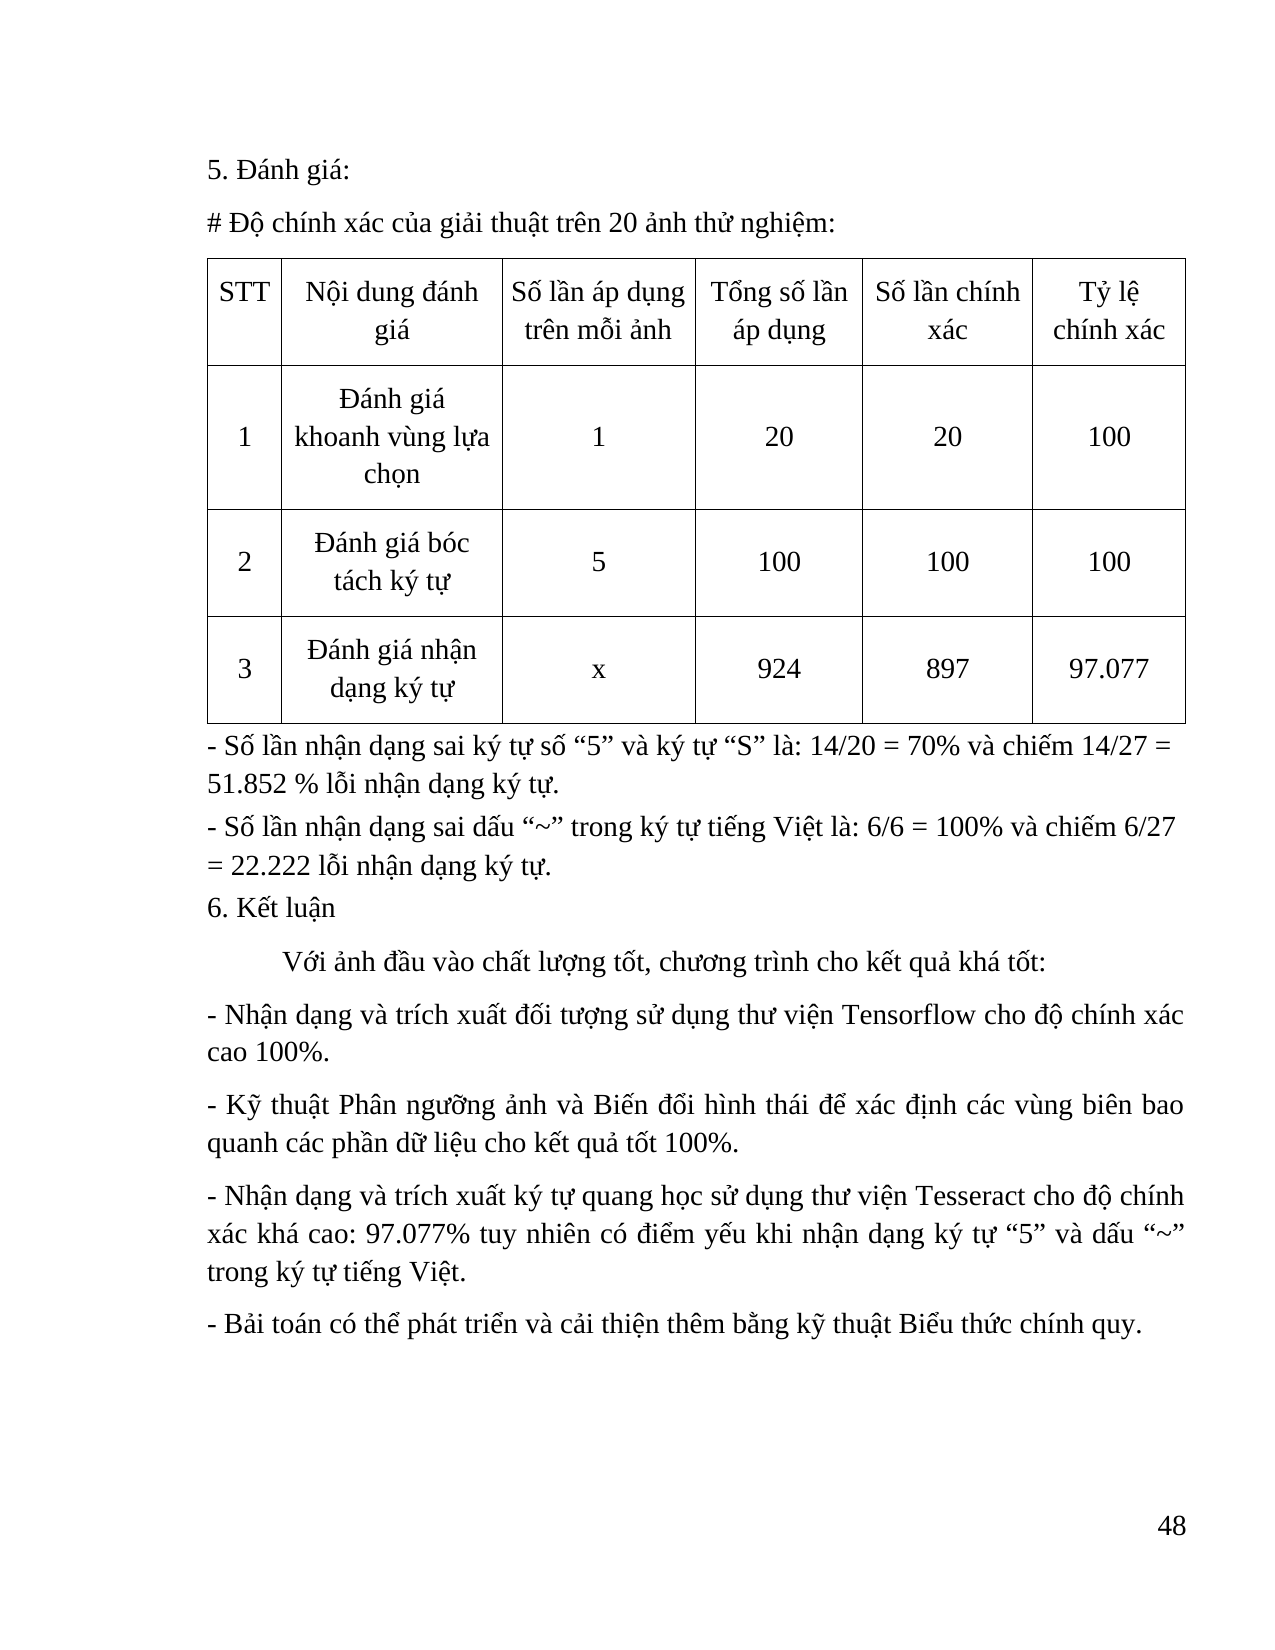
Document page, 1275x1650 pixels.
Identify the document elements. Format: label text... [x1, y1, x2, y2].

text - Bải toán có thể phát triển và cải thiện thêm bằng kỹ thuật Biểu thức chính quy. [207, 1306, 1186, 1340]
text - Nhận dạng và trích xuất ký tự quang học sử dụng thư viện Tesseract cho độ chính xác khá cao: 97.077% tuy nhiên có điểm yếu khi nhận dạng ký tự “5” và dấu “~” trong ký tự tiếng Việt. [207, 1178, 1186, 1287]
table_cell 97.077 [1033, 617, 1185, 723]
table_cell 1 [503, 366, 695, 509]
subtitle 6. Kết luận [207, 890, 1186, 924]
table_cell 1 [208, 366, 281, 509]
table_cell 924 [696, 617, 862, 723]
text - Số lần nhận dạng sai dấu “~” trong ký tự tiếng Việt là: 6/6 = 100% và chiếm 6/27 = 22.222 lỗi nhận dạng ký tự. [207, 809, 1186, 881]
text # Độ chính xác của giải thuật trên 20 ảnh thử nghiệm: [207, 205, 1186, 239]
table_header Số lần áp dụng trên mỗi ảnh [503, 259, 695, 365]
table_cell Đánh giá bóc tách ký tự [282, 510, 502, 616]
table_cell 100 [1033, 510, 1185, 616]
table_cell 5 [503, 510, 695, 616]
table_cell Đánh giá khoanh vùng lựa chọn [282, 366, 502, 509]
table_header Tổng số lần áp dụng [696, 259, 862, 365]
table_header Tỷ lệ chính xác [1033, 259, 1185, 365]
table_cell 20 [696, 366, 862, 509]
table_cell 3 [208, 617, 281, 723]
table_header STT [208, 259, 281, 365]
table_cell 2 [208, 510, 281, 616]
subtitle 5. Đánh giá: [207, 152, 1186, 185]
table_cell Đánh giá nhận dạng ký tự [282, 617, 502, 723]
table_cell x [503, 617, 695, 723]
text - Nhận dạng và trích xuất đối tượng sử dụng thư viện Tensorflow cho độ chính xác cao 100%. [207, 997, 1186, 1068]
table_cell 100 [863, 510, 1032, 616]
table_cell 20 [863, 366, 1032, 509]
table_header Nội dung đánh giá [282, 259, 502, 365]
table_cell 100 [696, 510, 862, 616]
table_cell 100 [1033, 366, 1185, 509]
table_cell 897 [863, 617, 1032, 723]
text Với ảnh đầu vào chất lượng tốt, chương trình cho kết quả khá tốt: [207, 944, 1186, 977]
text - Số lần nhận dạng sai ký tự số “5” và ký tự “S” là: 14/20 = 70% và chiếm 14/27 = 51.852 % lỗi nhận dạng ký tự. [207, 728, 1186, 800]
table_header Số lần chính xác [863, 259, 1032, 365]
text - Kỹ thuật Phân ngưỡng ảnh và Biến đổi hình thái để xác định các vùng biên bao quanh các phần dữ liệu cho kết quả tốt 100%. [207, 1087, 1186, 1159]
